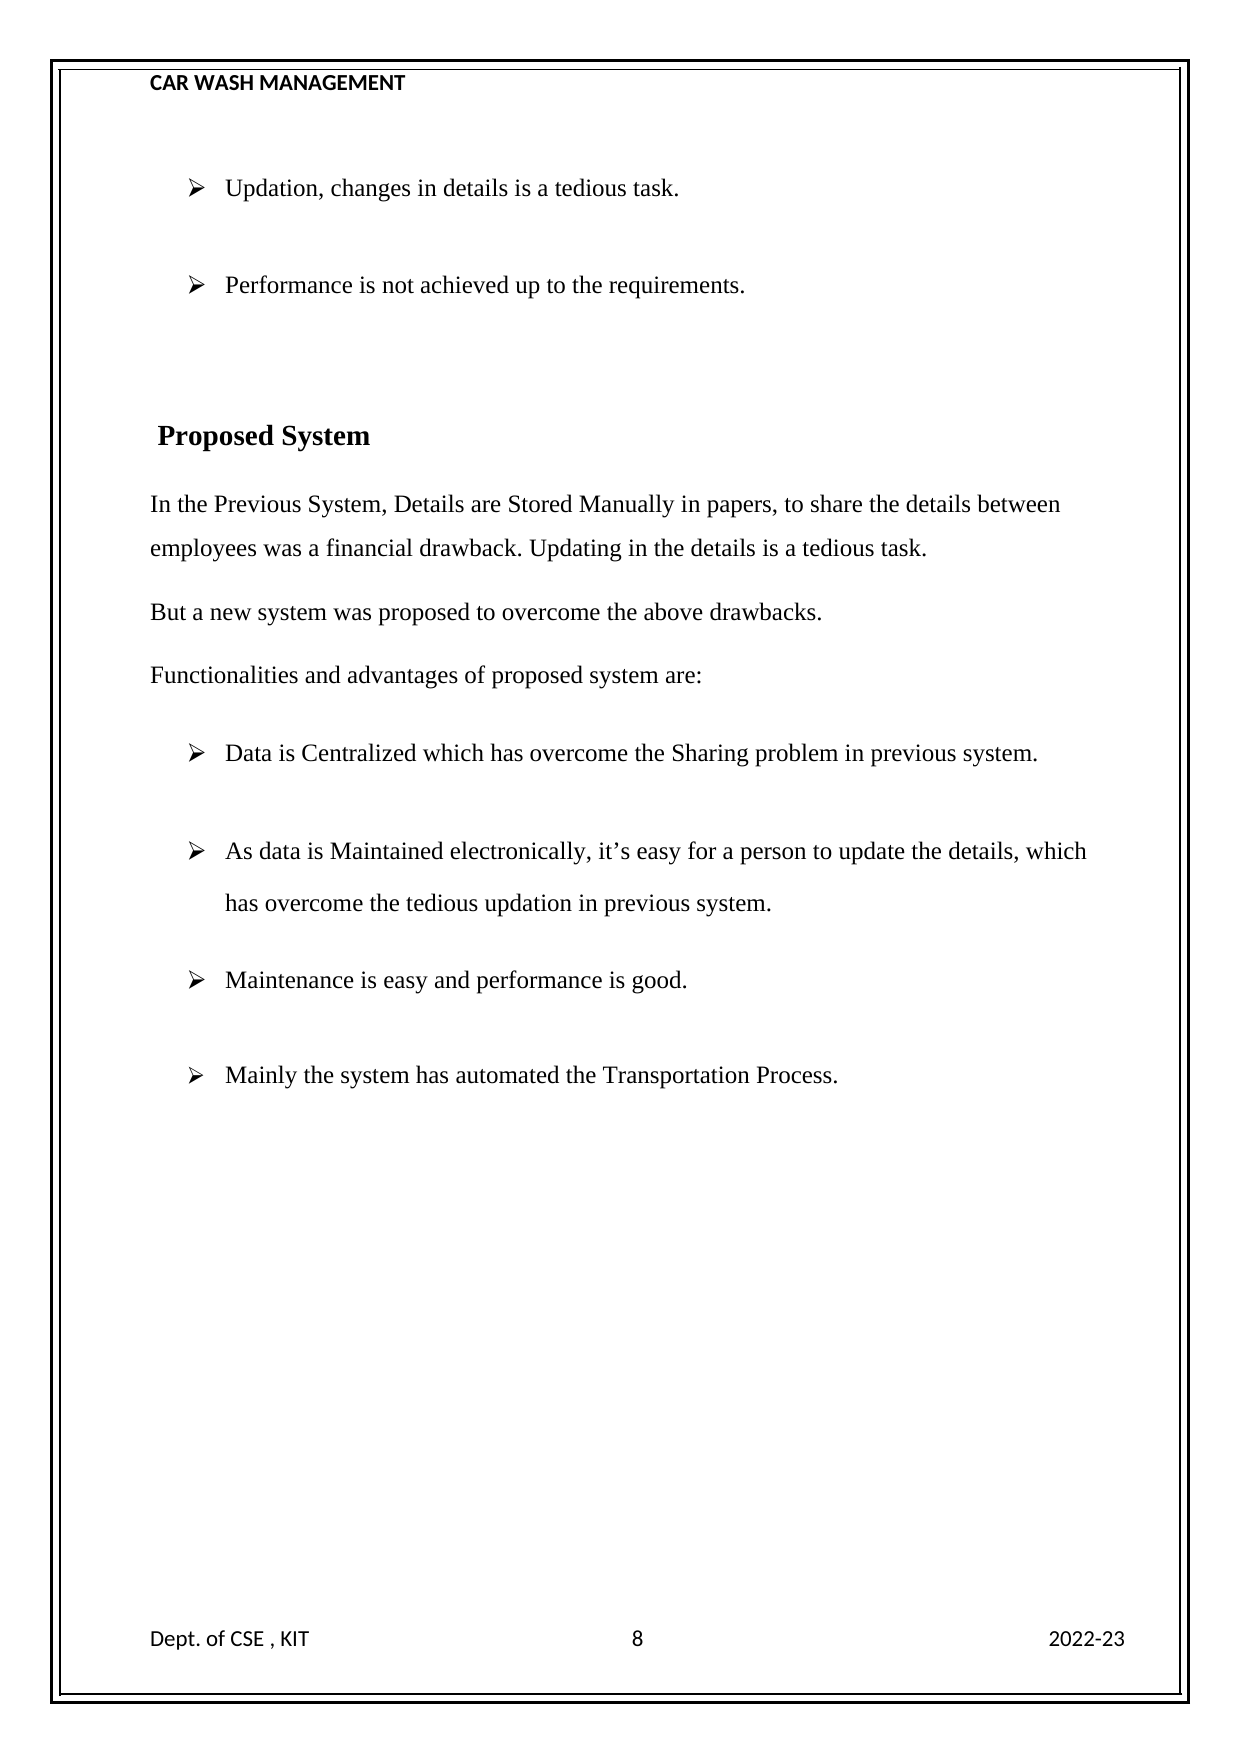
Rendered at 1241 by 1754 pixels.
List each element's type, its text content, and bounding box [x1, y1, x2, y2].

text In the Previous System, Details are Stored Manually in papers, to share the details between employees was a financial drawback. Updating in the details is a tedious task. [150, 489, 1090, 561]
list Performance is not achieved up to the requirements. [187, 257, 1090, 308]
list As data is Maintained electronically, it’s easy for a person to update the details, which has overcome the tedious updation in previous system. [187, 822, 1090, 917]
list Mainly the system has automated the Transportation Process. [187, 1049, 1090, 1097]
text But a new system was proposed to overcome the above drawbacks. [150, 597, 1090, 625]
text Functionalities and advantages of proposed system are: [150, 661, 1090, 689]
text Proposed System [150, 418, 1090, 452]
list Data is Centralized which has overcome the Sharing problem in previous system. [187, 724, 1090, 776]
list Updation, changes in details is a tedious task. [187, 159, 1090, 210]
list Maintenance is easy and performance is good. [187, 952, 1090, 1003]
